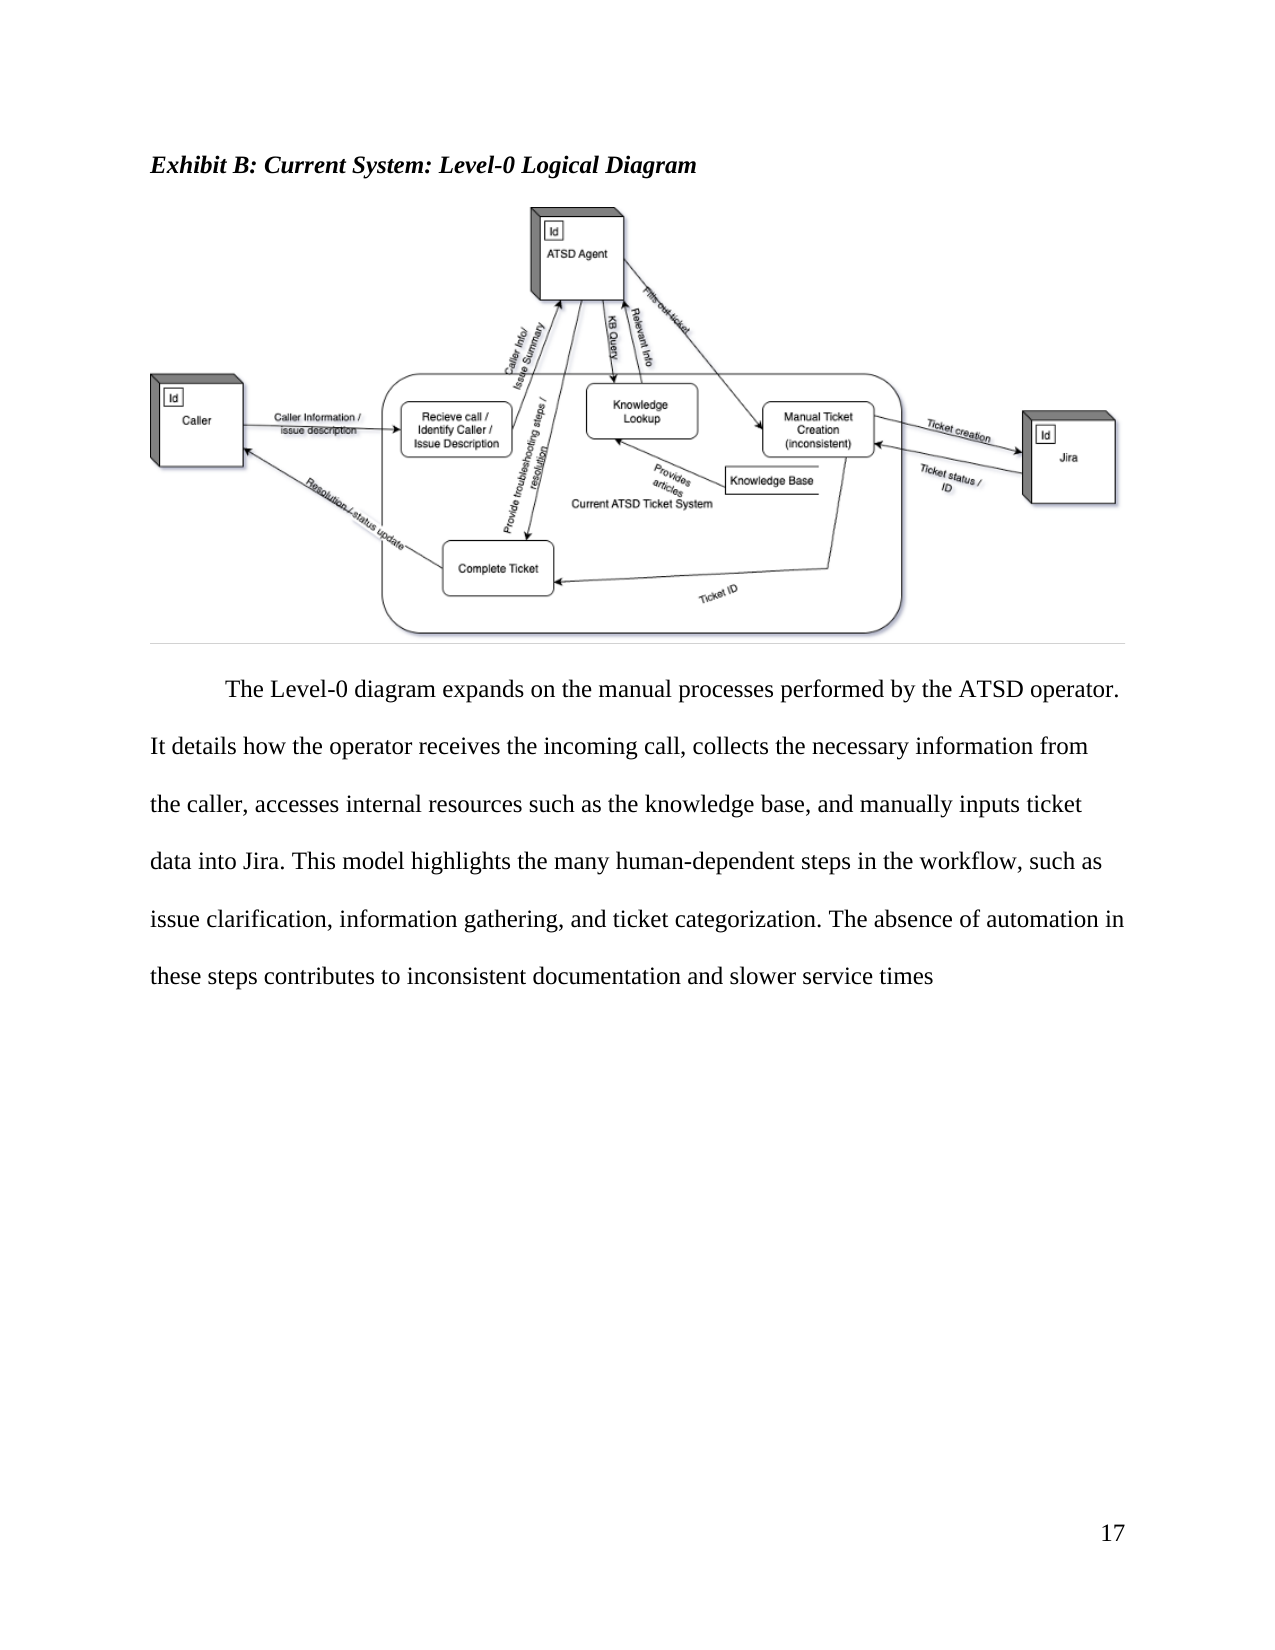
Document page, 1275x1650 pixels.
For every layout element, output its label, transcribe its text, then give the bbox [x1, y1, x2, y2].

text The Level-0 diagram expands on the manual processes performed by the ATSD operator. It details how the operator receives the incoming call, collects the necessary information from the caller, accesses internal resources such as the knowledge base, and manually inputs ticket data into Jira. This model highlights the many human-dependent steps in the workflow, such as issue clarification, information gathering, and ticket categorization. The absence of automation in these steps contributes to inconsistent documentation and slower service times [150, 674, 1125, 990]
picture [150, 207, 1125, 645]
subtitle Exhibit B: Current System: Level-0 Logical Diagram [150, 150, 1125, 179]
